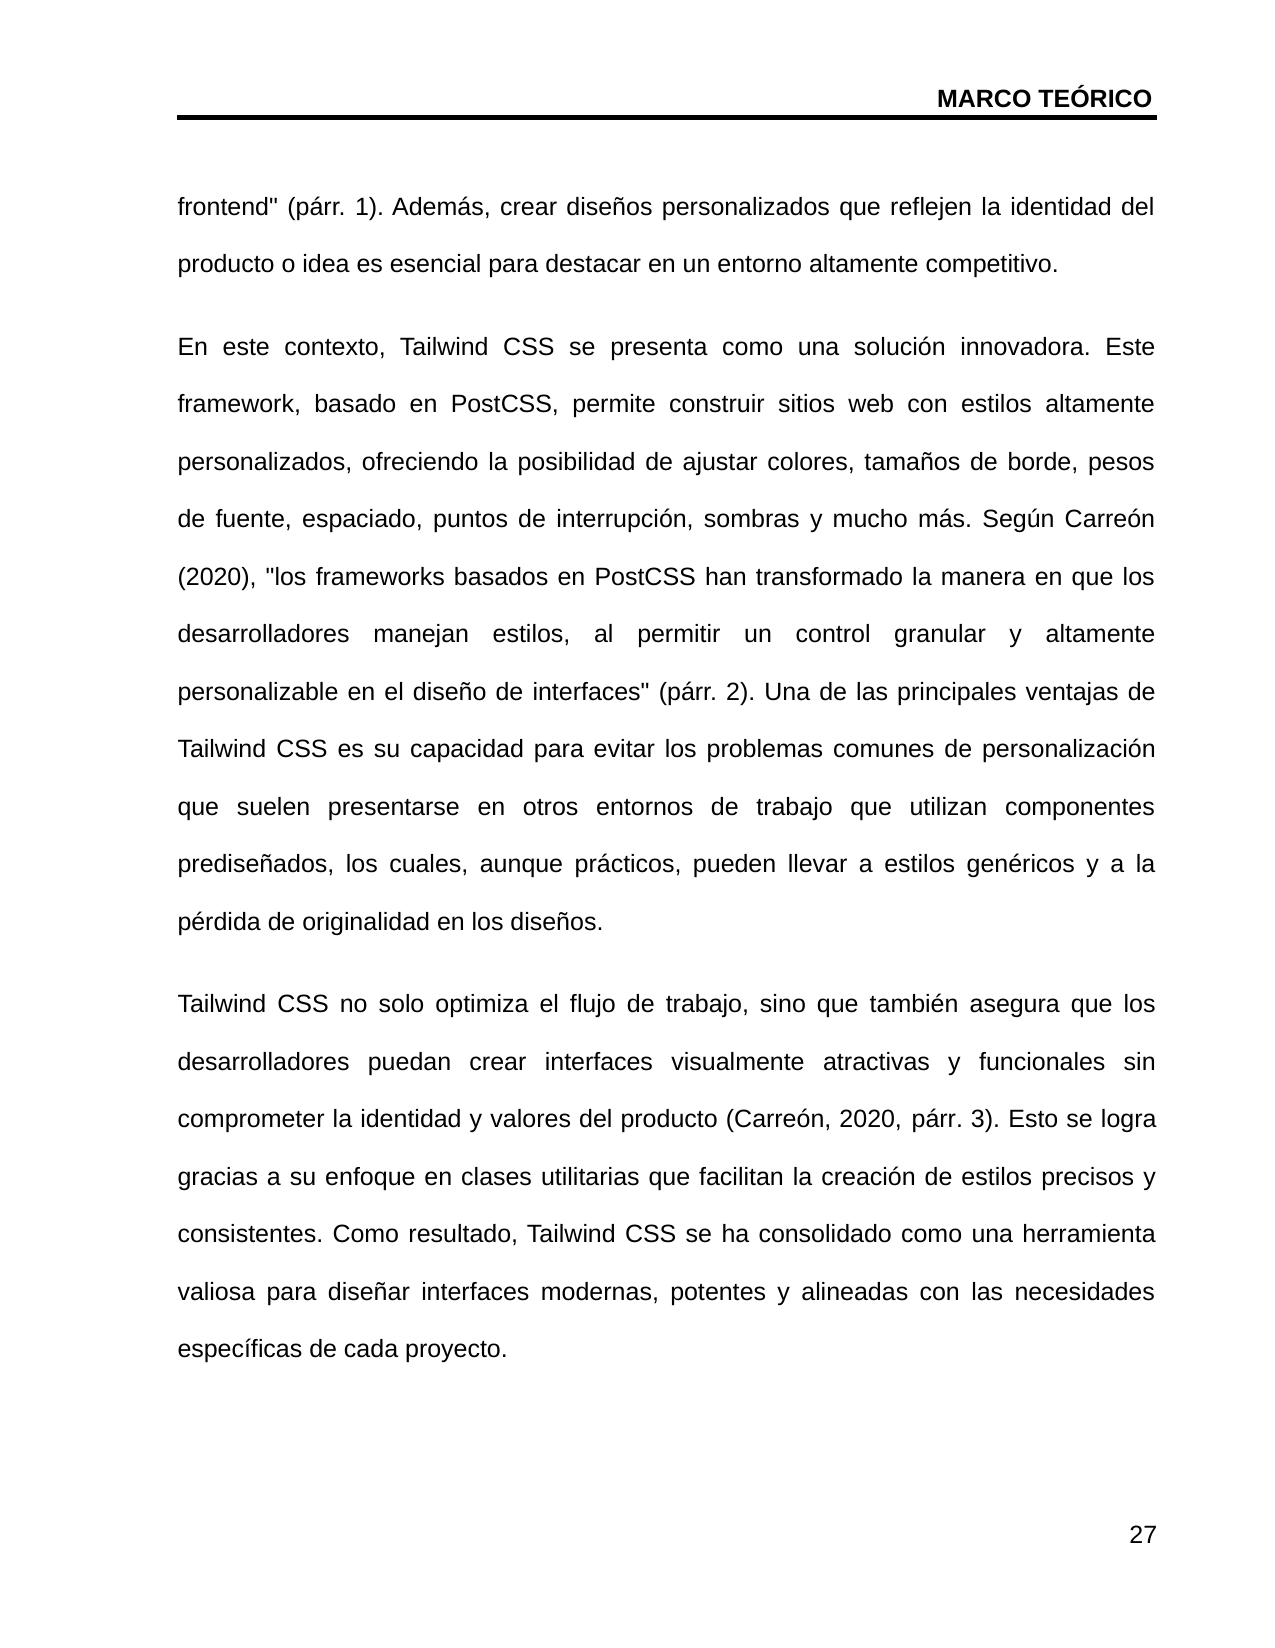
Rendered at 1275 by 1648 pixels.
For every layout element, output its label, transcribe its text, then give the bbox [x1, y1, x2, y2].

text En este contexto, Tailwind CSS se presenta como una solución innovadora. Este framework, basado en PostCSS, permite construir sitios web con estilos altamente personalizados, ofreciendo la posibilidad de ajustar colores, tamaños de borde, pesos de fuente, espaciado, puntos de interrupción, sombras y mucho más. Según Carreón (2020), "los frameworks basados en PostCSS han transformado la manera en que los desarrolladores manejan estilos, al permitir un control granular y altamente personalizable en el diseño de interfaces" (párr. 2). Una de las principales ventajas de Tailwind CSS es su capacidad para evitar los problemas comunes de personalización que suelen presentarse en otros entornos de trabajo que utilizan componentes prediseñados, los cuales, aunque prácticos, pueden llevar a estilos genéricos y a la pérdida de originalidad en los diseños. [177, 332, 1157, 936]
text Tailwind CSS no solo optimiza el flujo de trabajo, sino que también asegura que los desarrolladores puedan crear interfaces visualmente atractivas y funcionales sin comprometer la identidad y valores del producto (Carreón, 2020, párr. 3). Esto se logra gracias a su enfoque en clases utilitarias que facilitan la creación de estilos precisos y consistentes. Como resultado, Tailwind CSS se ha consolidado como una herramienta valiosa para diseñar interfaces modernas, potentes y alineadas con las necesidades específicas de cada proyecto. [177, 989, 1157, 1363]
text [177, 192, 1157, 278]
